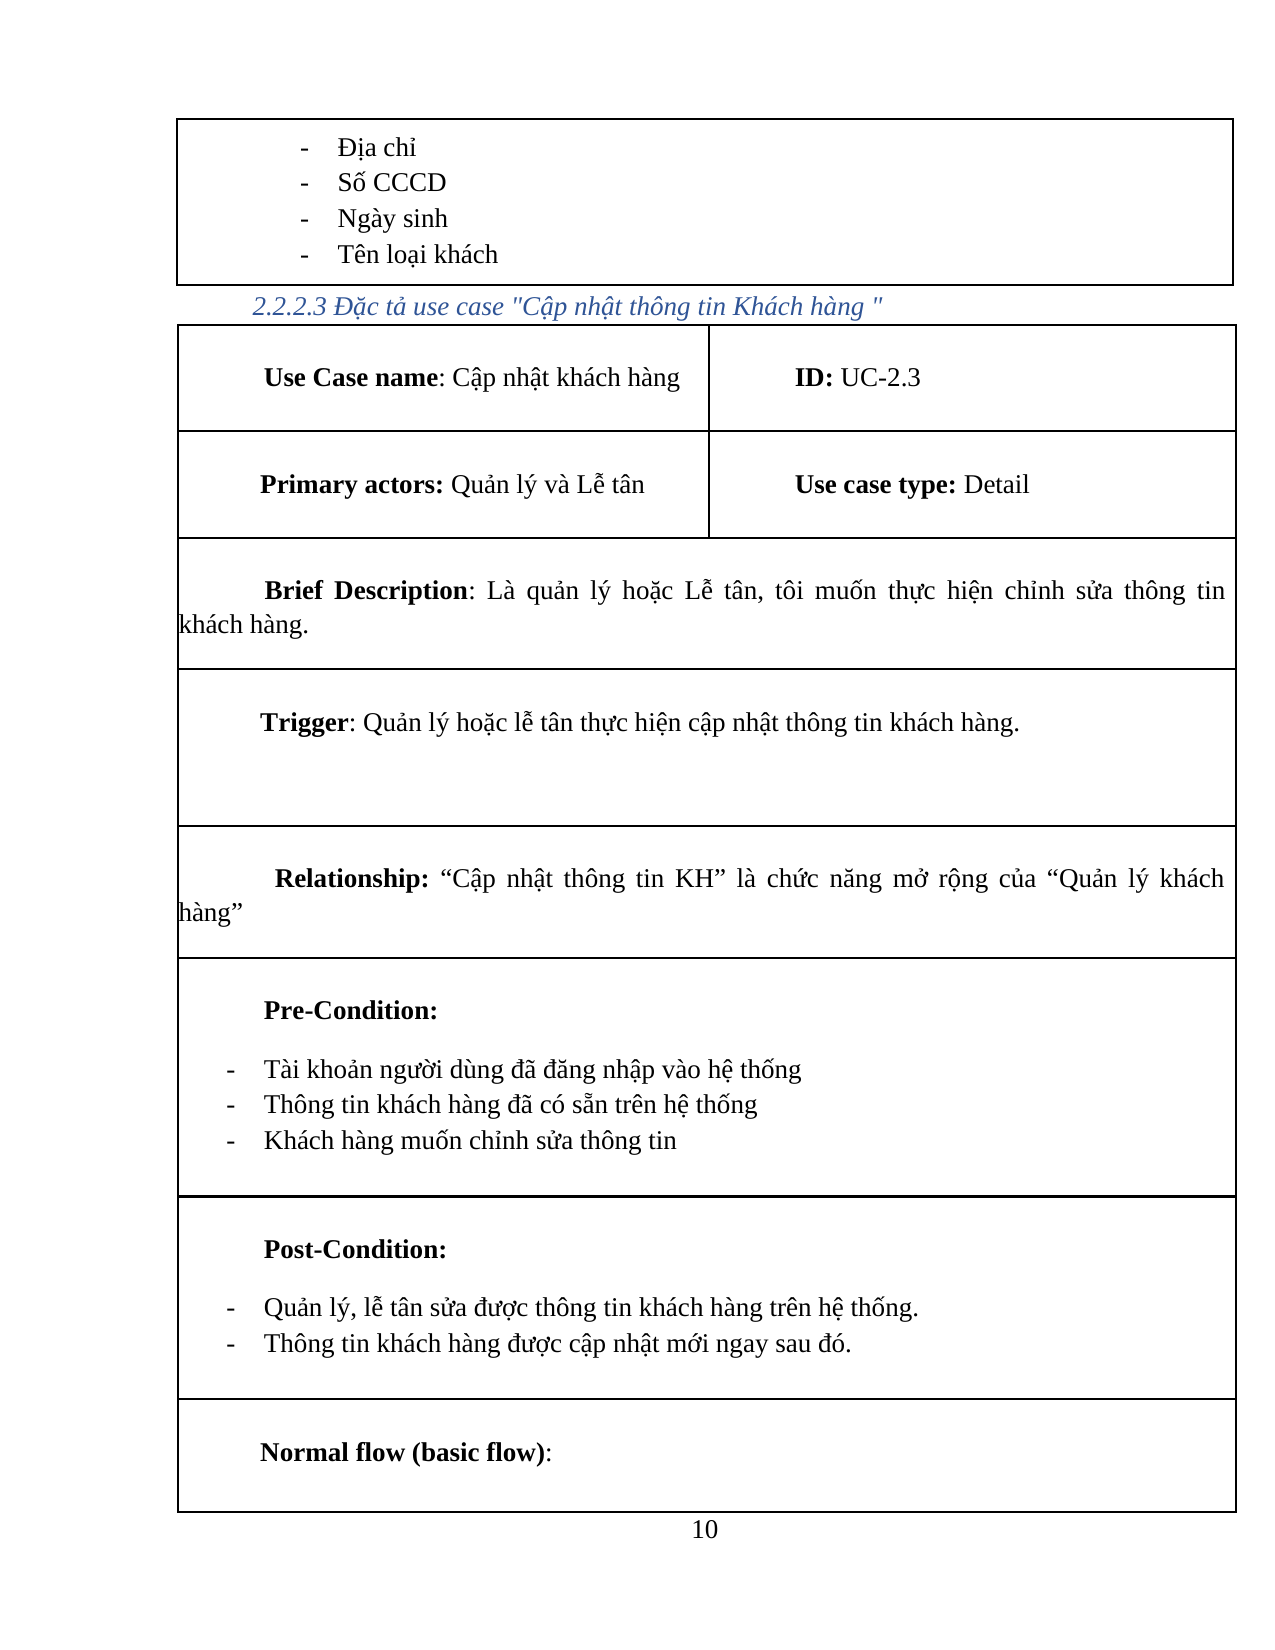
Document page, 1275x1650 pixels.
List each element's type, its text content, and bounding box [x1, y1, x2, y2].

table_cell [179, 1400, 1235, 1511]
table_cell Use case type: Detail [710, 432, 1235, 537]
table_cell Primary actors: Quản lý và Lễ tân [179, 432, 708, 537]
table_cell Post-Condition: Quản lý, lễ tân sửa được thông tin khách hàng trên hệ thống. Thông tin khách hàng được cập nhật mới ngay sau đó. [179, 1198, 1235, 1398]
subtitle 2.2.2.3 Đặc tả use case "Cập nhật thông tin Khách hàng " [177, 290, 1157, 321]
table_header Use Case name: Cập nhật khách hàng [179, 326, 708, 430]
table_cell Pre-Condition: Tài khoản người dùng đã đăng nhập vào hệ thống Thông tin khách hàng đã có sẵn trên hệ thống Khách hàng muốn chỉnh sửa thông tin [179, 959, 1235, 1195]
table_header ID: UC-2.3 [710, 326, 1235, 430]
table_cell Trigger: Quản lý hoặc lễ tân thực hiện cập nhật thông tin khách hàng. [179, 670, 1235, 825]
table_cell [178, 120, 1232, 284]
table_cell Relationship: “Cập nhật thông tin KH” là chức năng mở rộng của “Quản lý khách hàng” [179, 827, 1235, 957]
table_cell Brief Description: Là quản lý hoặc Lễ tân, tôi muốn thực hiện chỉnh sửa thông tin khách hàng. [179, 539, 1235, 668]
